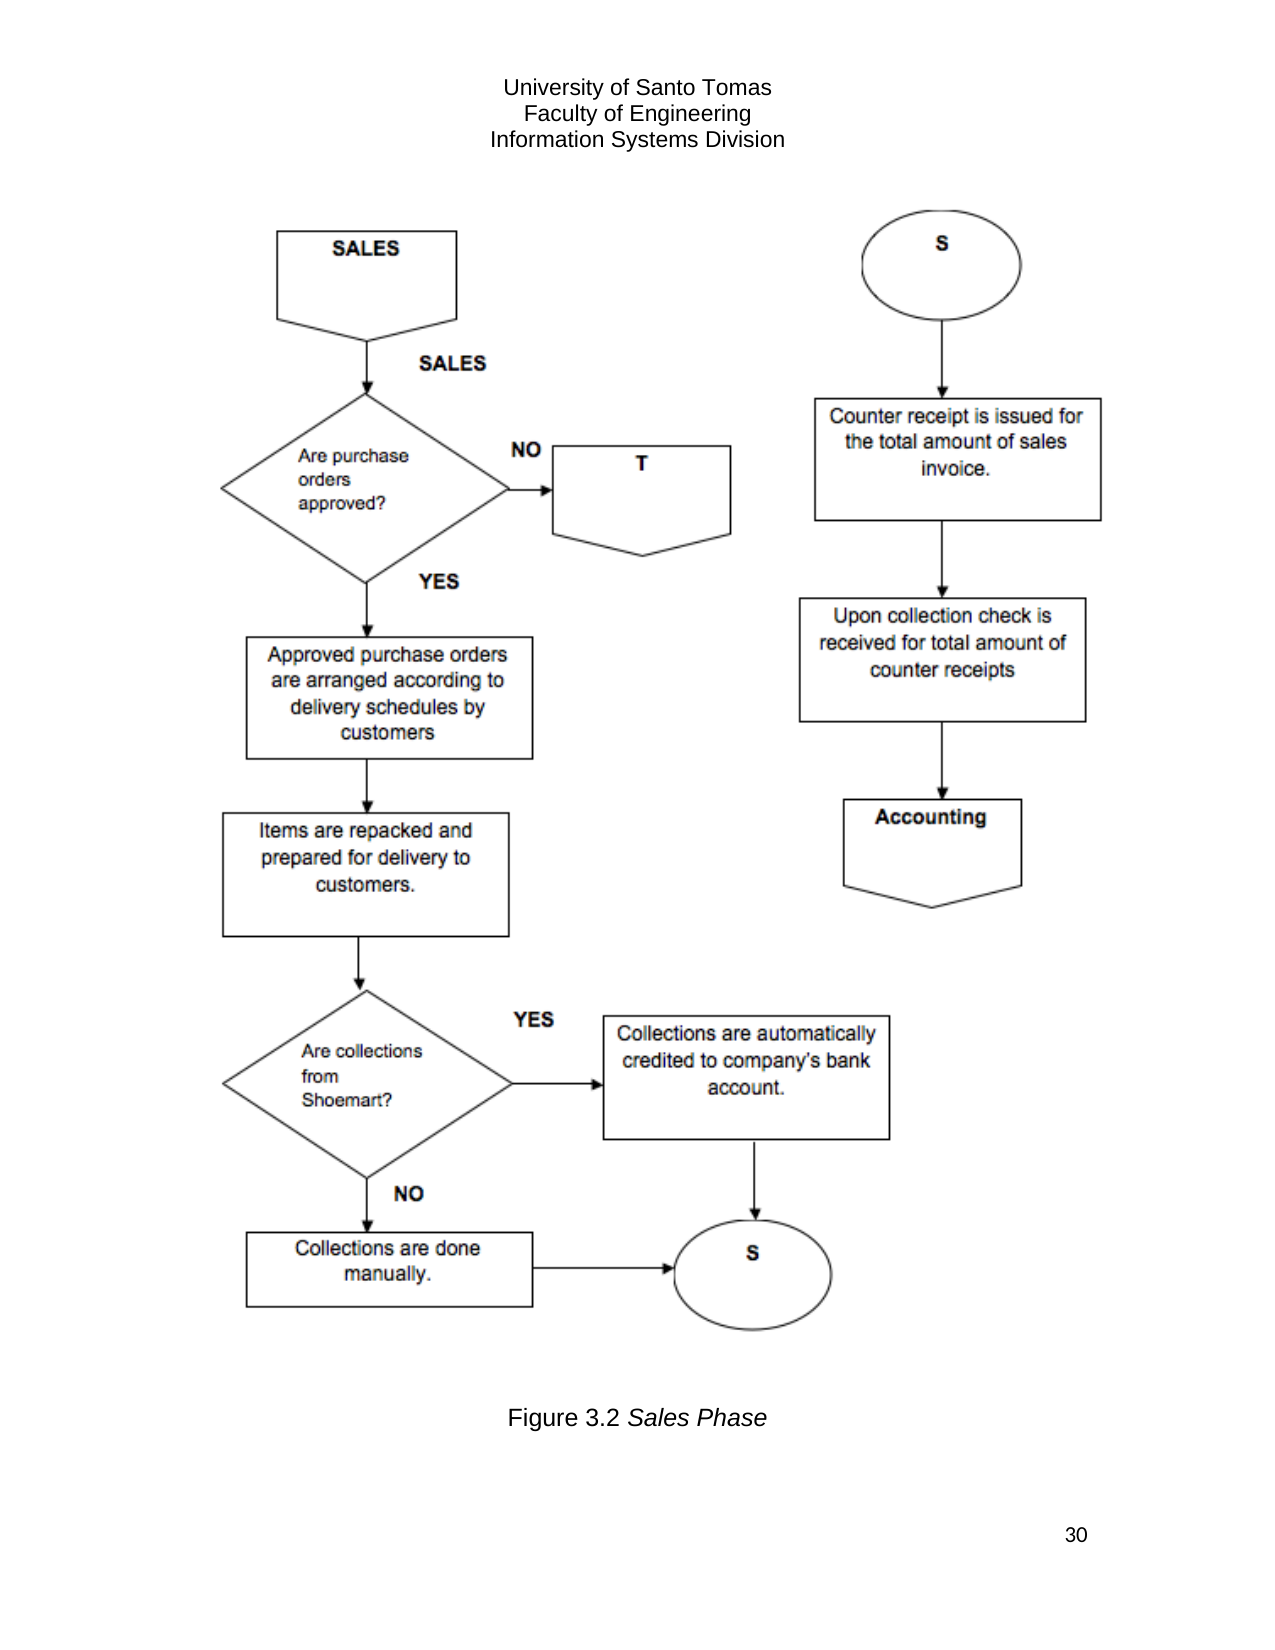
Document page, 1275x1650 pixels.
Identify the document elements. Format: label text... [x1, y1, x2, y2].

picture [187, 180, 1157, 1392]
text Figure 3.2 Sales Phase [187, 1392, 1087, 1431]
